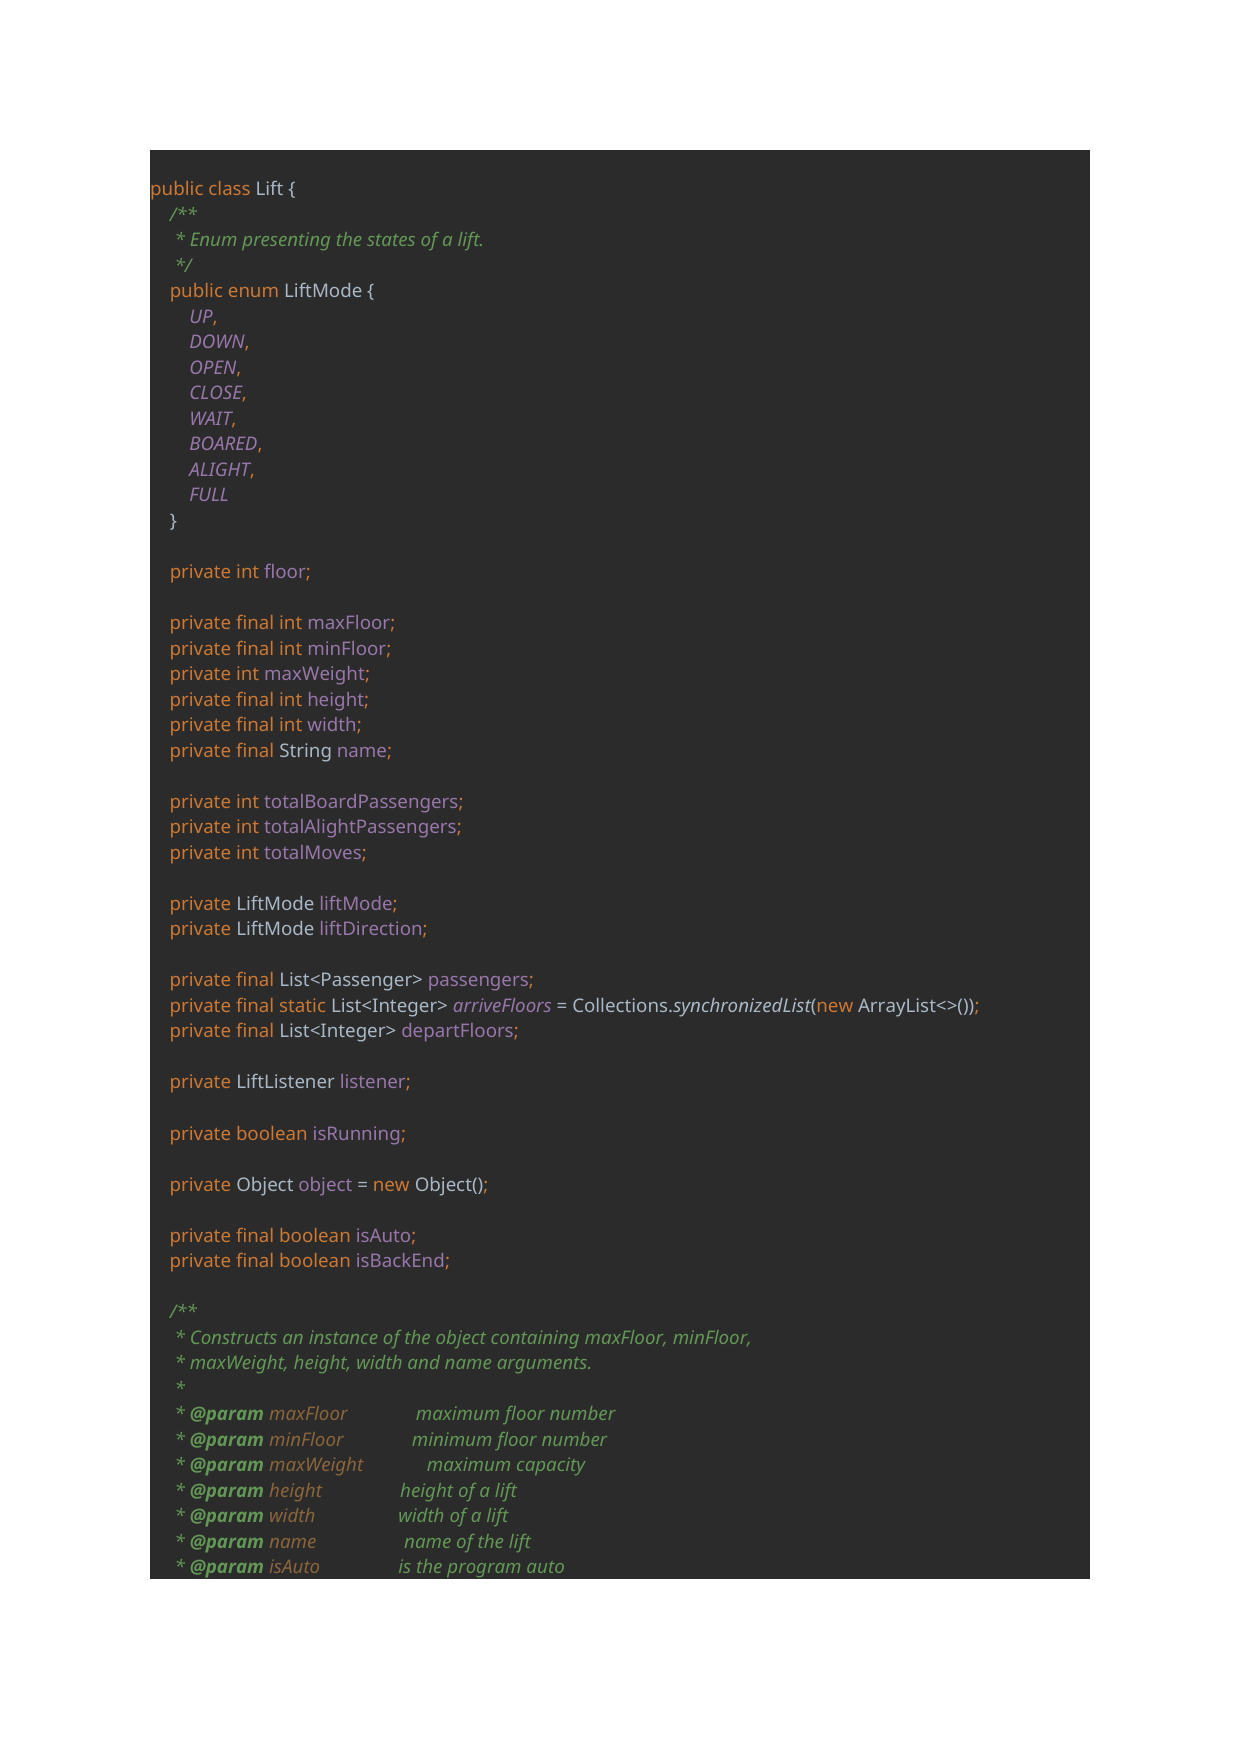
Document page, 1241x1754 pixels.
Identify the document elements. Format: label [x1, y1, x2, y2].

text [150, 150, 1090, 1579]
